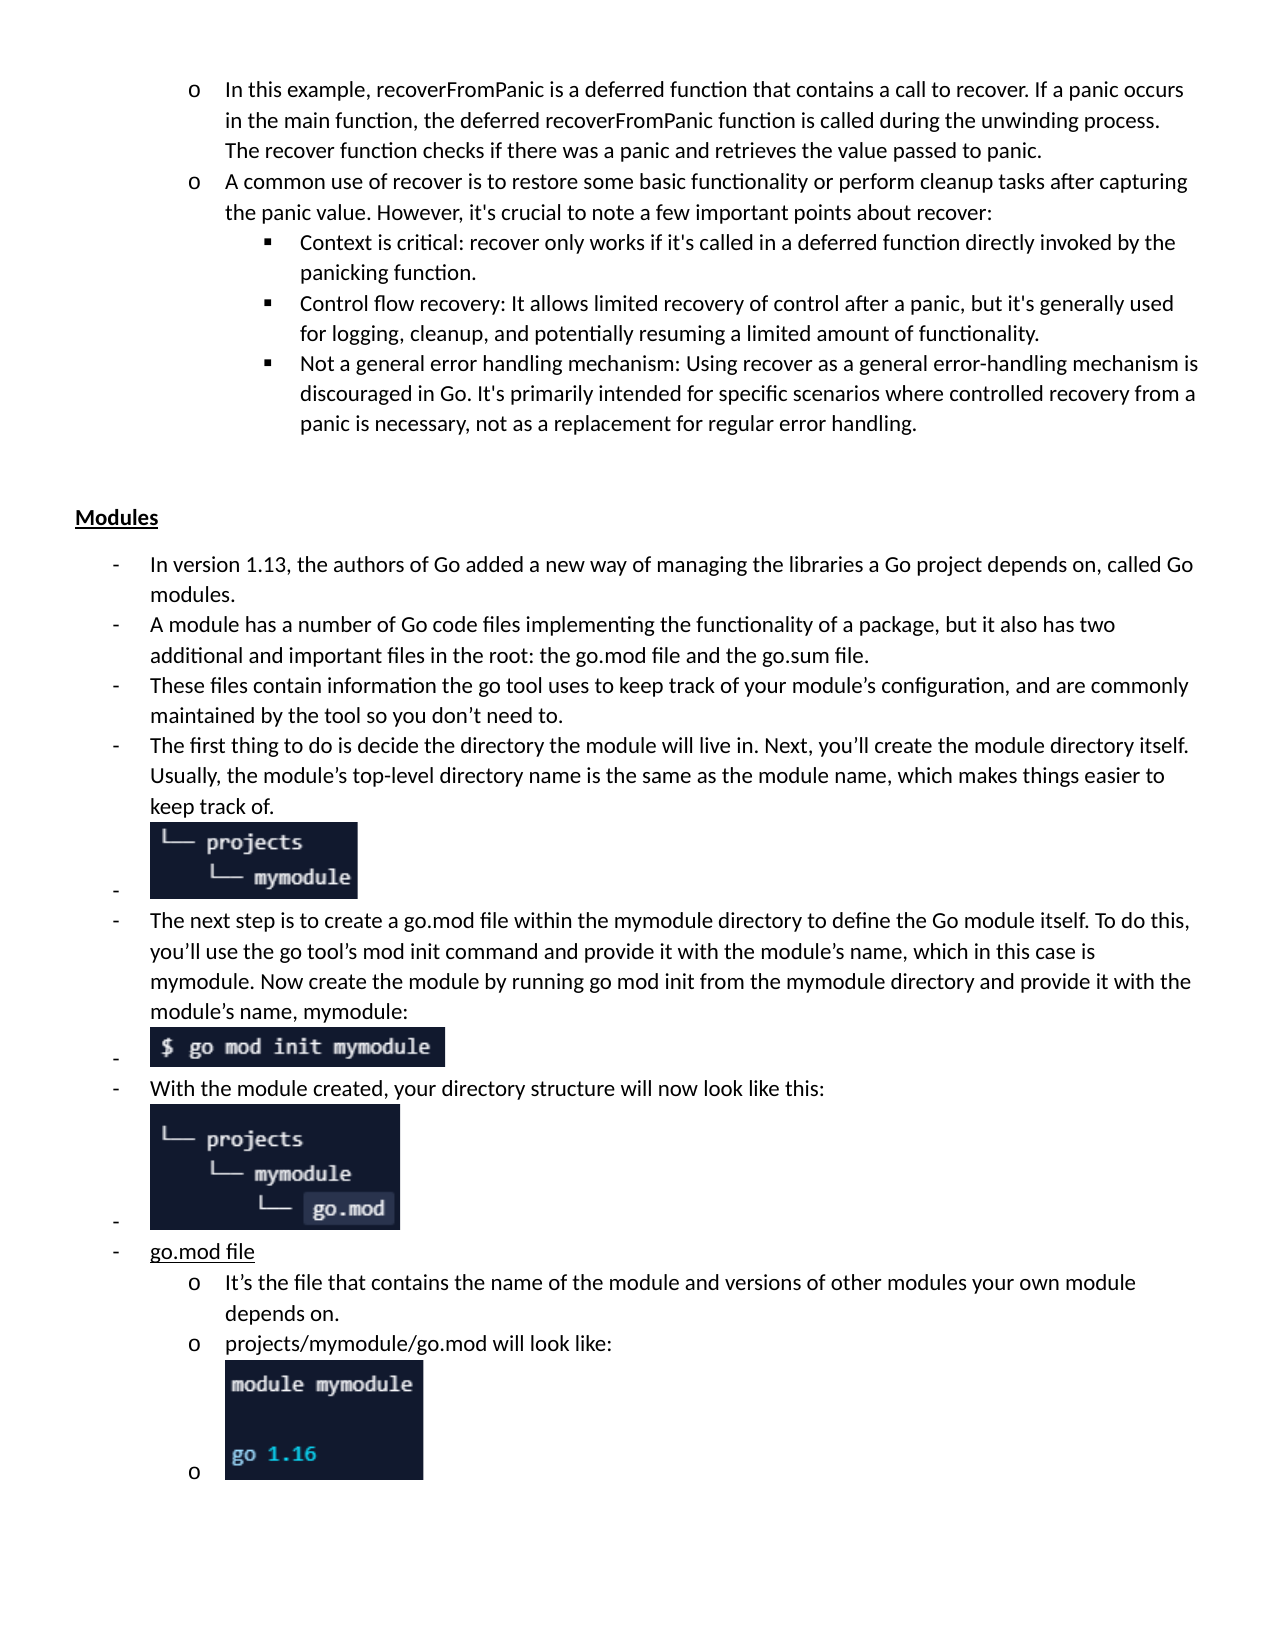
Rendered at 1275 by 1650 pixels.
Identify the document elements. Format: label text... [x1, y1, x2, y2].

picture [150, 1104, 400, 1230]
list projects/mymodule/go.mod will look like: [187, 1329, 1200, 1358]
list Not a general error handling mechanism: Using recover as a general error-handling mechanism is discouraged in Go. It's primarily intended for specific scenarios where controlled recovery from a panic is necessary, not as a replacement for regular error handling. [262, 349, 1200, 438]
list Control flow recovery: It allows limited recovery of control after a panic, but it's generally used for logging, cleanup, and potentially resuming a limited amount of functionality. [262, 289, 1200, 347]
list A module has a number of Go code files implementing the functionality of a package, but it also has two additional and important files in the root: the go.mod file and the go.sum file. [112, 611, 1200, 669]
list With the module created, your directory structure will now look like this: [112, 1074, 1200, 1102]
list The next step is to create a go.mod file within the mymodule directory to define the Go module itself. To do this, you’ll use the go tool’s mod init command and provide it with the module’s name, which in this case is mymodule. Now create the module by running go mod init from the mymodule directory and provide it with the module’s name, mymodule: [112, 907, 1200, 1025]
list In this example, recoverFromPanic is a deferred function that contains a call to recover. If a panic occurs in the main function, the deferred recoverFromPanic function is called during the unwinding process. The recover function checks if there was a panic and retrieves the value passed to panic. [187, 75, 1200, 164]
list The first thing to do is decide the directory the module will live in. Next, you’ll create the module directory itself. Usually, the module’s top-level directory name is the same as the module name, which makes things easier to keep track of. [112, 731, 1200, 820]
list go.mod file [112, 1237, 1200, 1266]
text Modules [75, 503, 1200, 531]
list Context is critical: recover only works if it's called in a deferred function directly invoked by the panicking function. [262, 228, 1200, 287]
list In version 1.13, the authors of Go added a new way of managing the libraries a Go project depends on, called Go modules. [112, 550, 1200, 608]
list It’s the file that contains the name of the module and versions of other modules your own module depends on. [187, 1268, 1200, 1327]
list These files contain information the go tool uses to keep track of your module’s configuration, and are commonly maintained by the tool so you don’t need to. [112, 671, 1200, 729]
list A common use of recover is to restore some basic functionality or perform cleanup tasks after capturing the panic value. However, it's crucial to note a few important points about recover: [187, 167, 1200, 226]
picture [150, 822, 358, 899]
picture [225, 1360, 424, 1480]
picture [150, 1027, 446, 1067]
